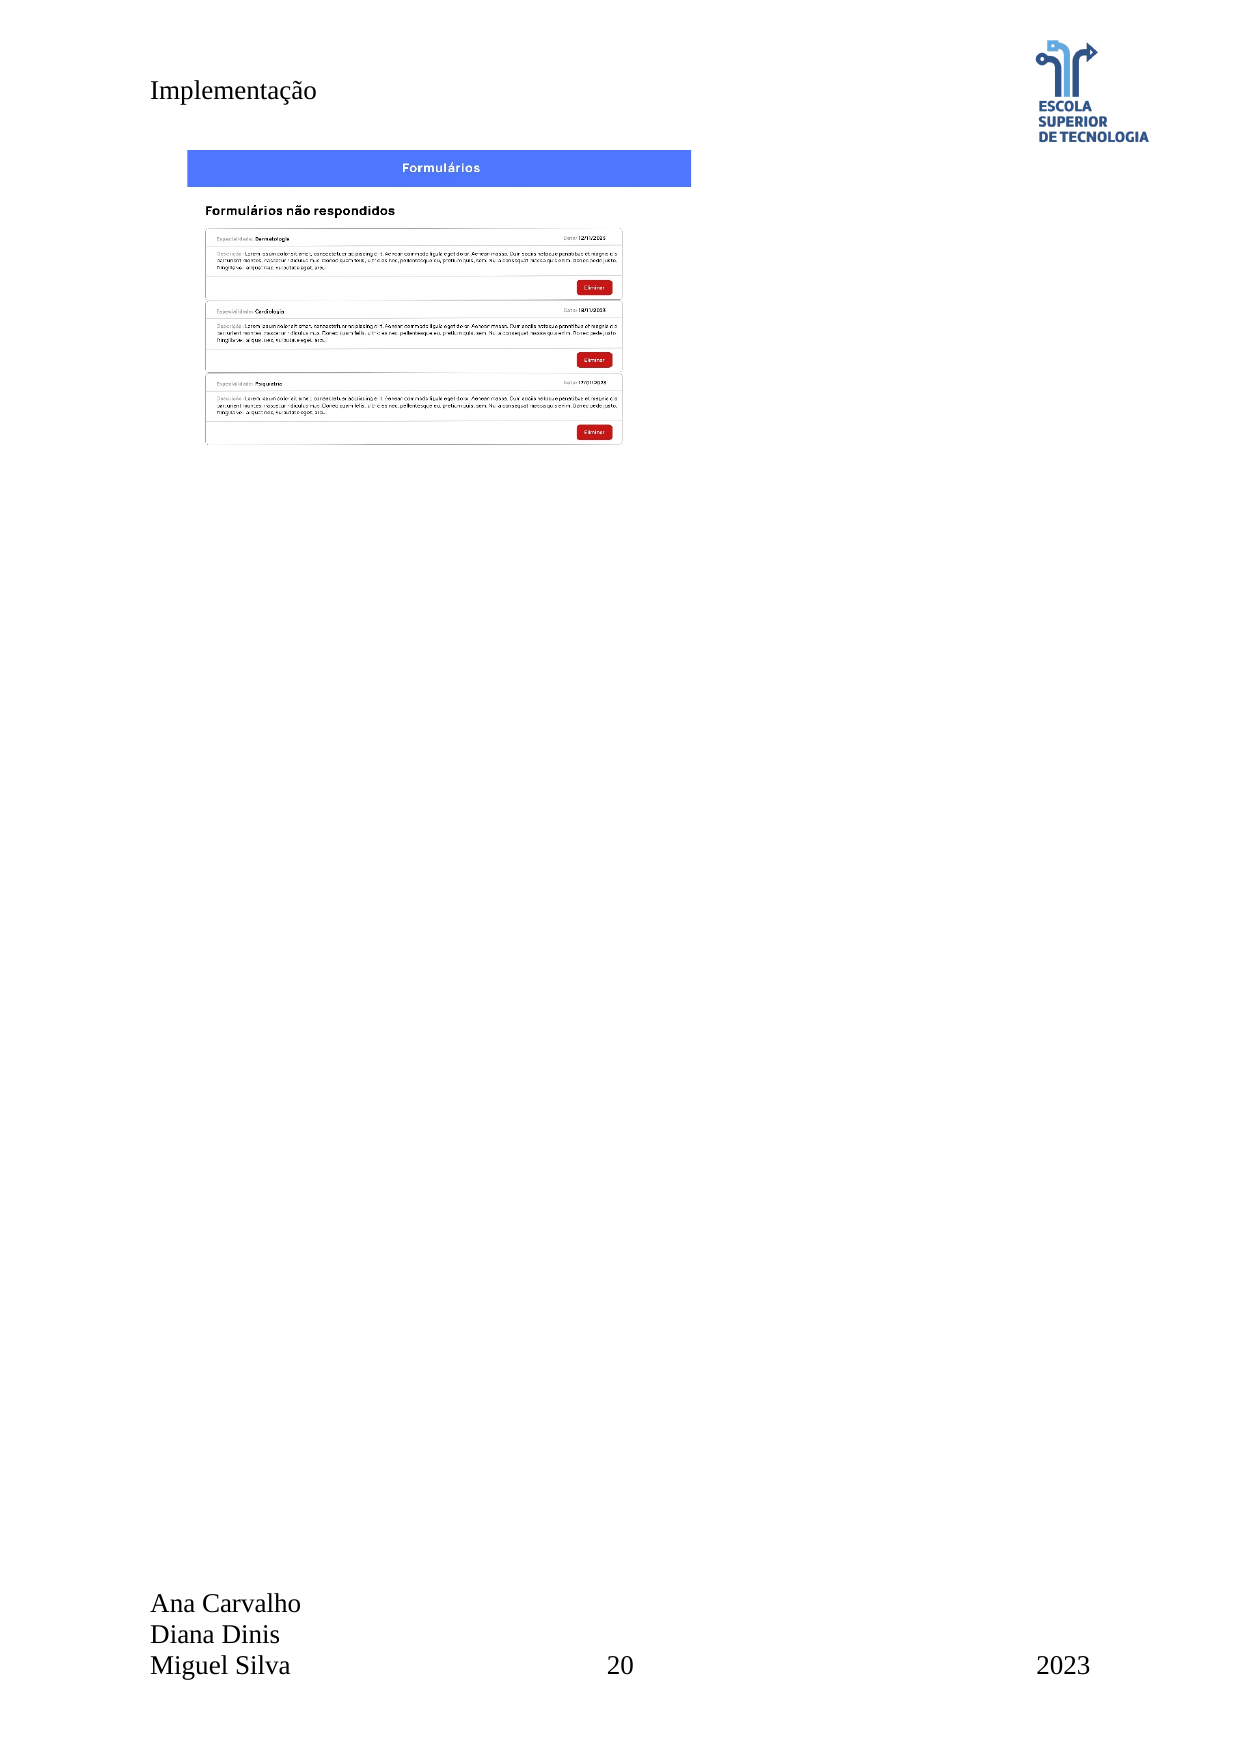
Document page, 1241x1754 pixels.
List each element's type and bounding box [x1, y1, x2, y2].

picture [187, 150, 692, 456]
picture [1033, 30, 1152, 149]
